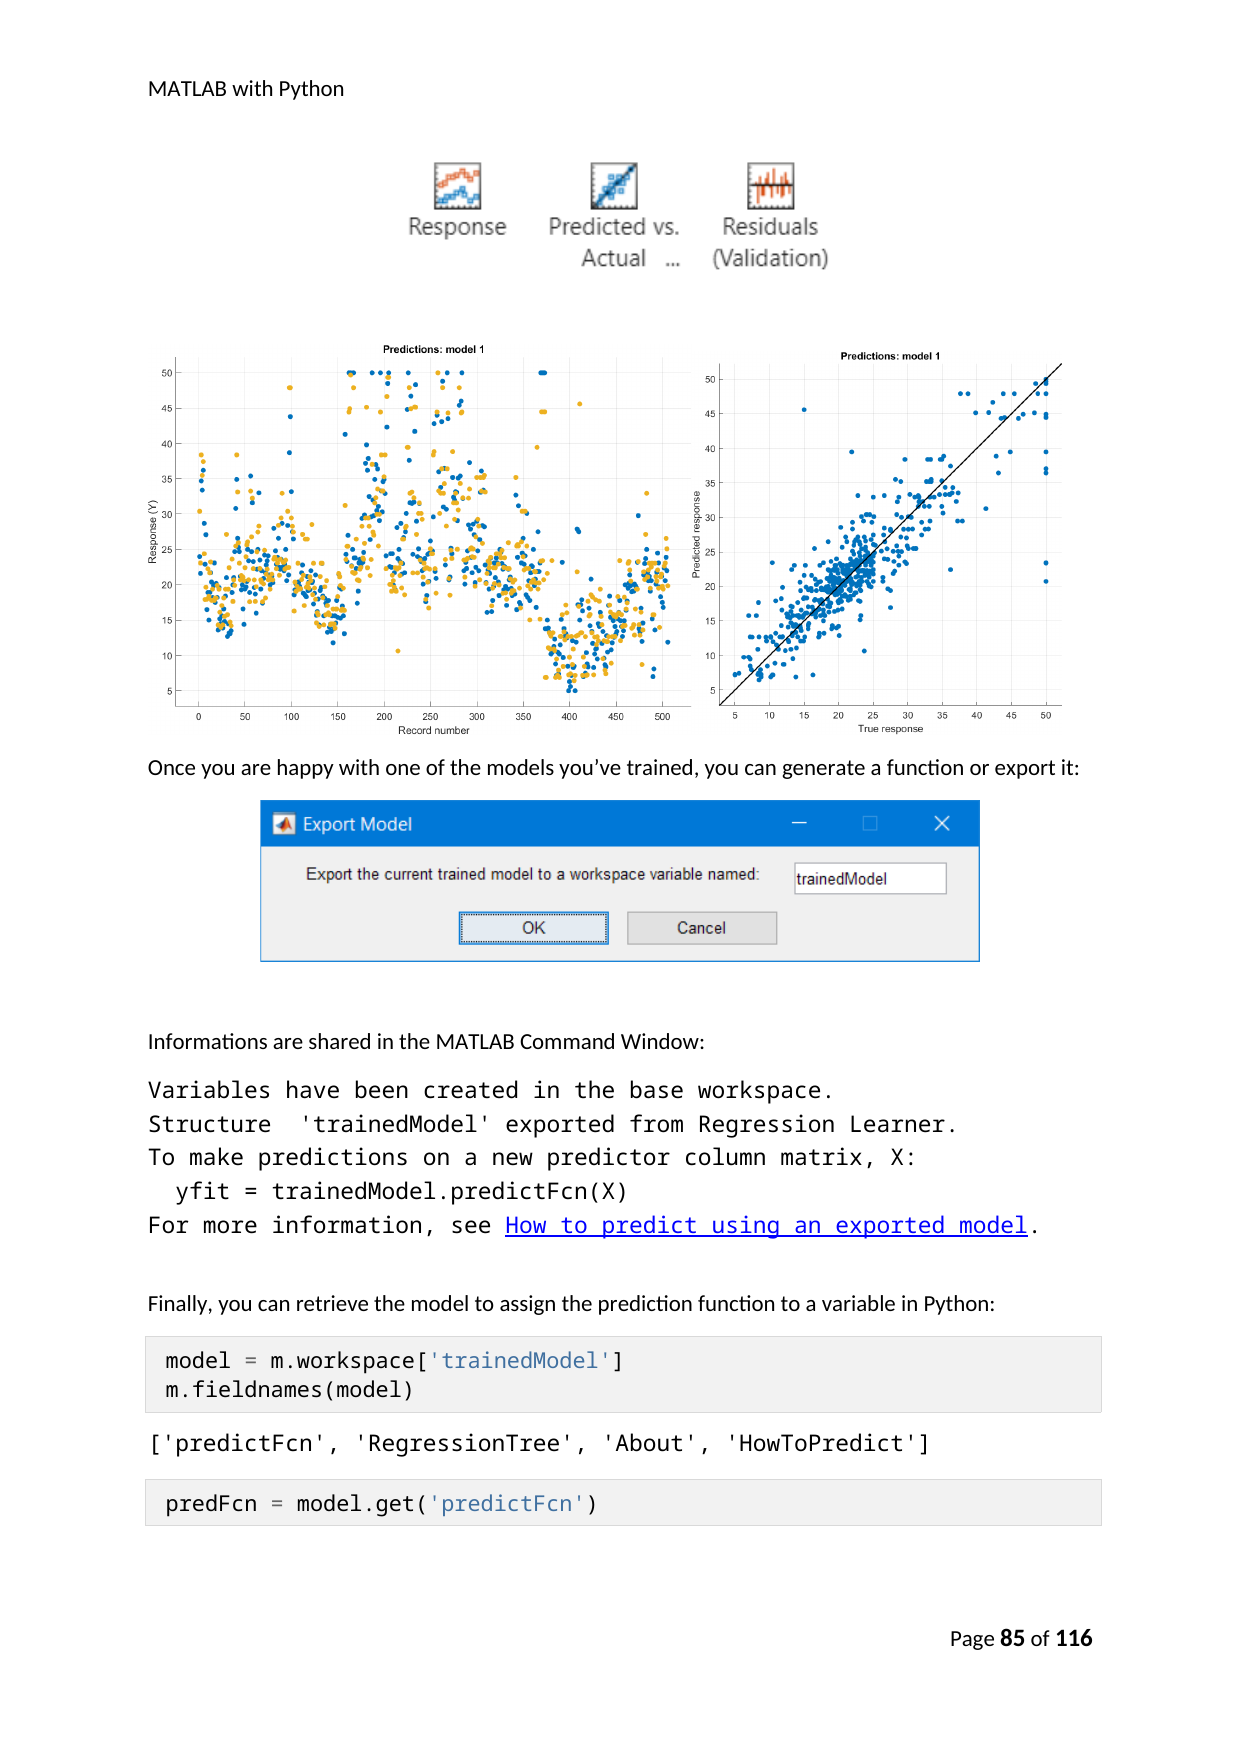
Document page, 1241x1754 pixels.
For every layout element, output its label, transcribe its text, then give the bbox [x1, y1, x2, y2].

text For more information, see How to predict using an exported model. [148, 1209, 1093, 1240]
text predFcn = model.get('predictFcn') [146, 1480, 1101, 1525]
text Structure 'trainedModel' exported from Regression Learner. [148, 1107, 1093, 1139]
text model = m.workspace['trainedModel'] [146, 1337, 1101, 1365]
text To make predictions on a new predictor column matrix, X: [148, 1141, 1093, 1172]
text m.fieldnames(model) [146, 1365, 1101, 1412]
text ['predictFcn', 'RegressionTree', 'About', 'HowToPredict'] [148, 1427, 1093, 1458]
text Informations are shared in the MATLAB Command Window: [148, 1027, 1093, 1055]
text Finally, you can retrieve the model to assign the prediction function to a variable in Python: [148, 1289, 1093, 1317]
picture [260, 800, 980, 962]
text Variables have been created in the base workspace. [148, 1074, 1093, 1105]
picture [147, 344, 1063, 735]
picture [389, 147, 851, 279]
text yfit = trainedModel.predictFcn(X) [148, 1175, 1093, 1206]
text Once you are happy with one of the models you’ve trained, you can generate a function or export it: [148, 753, 1093, 781]
